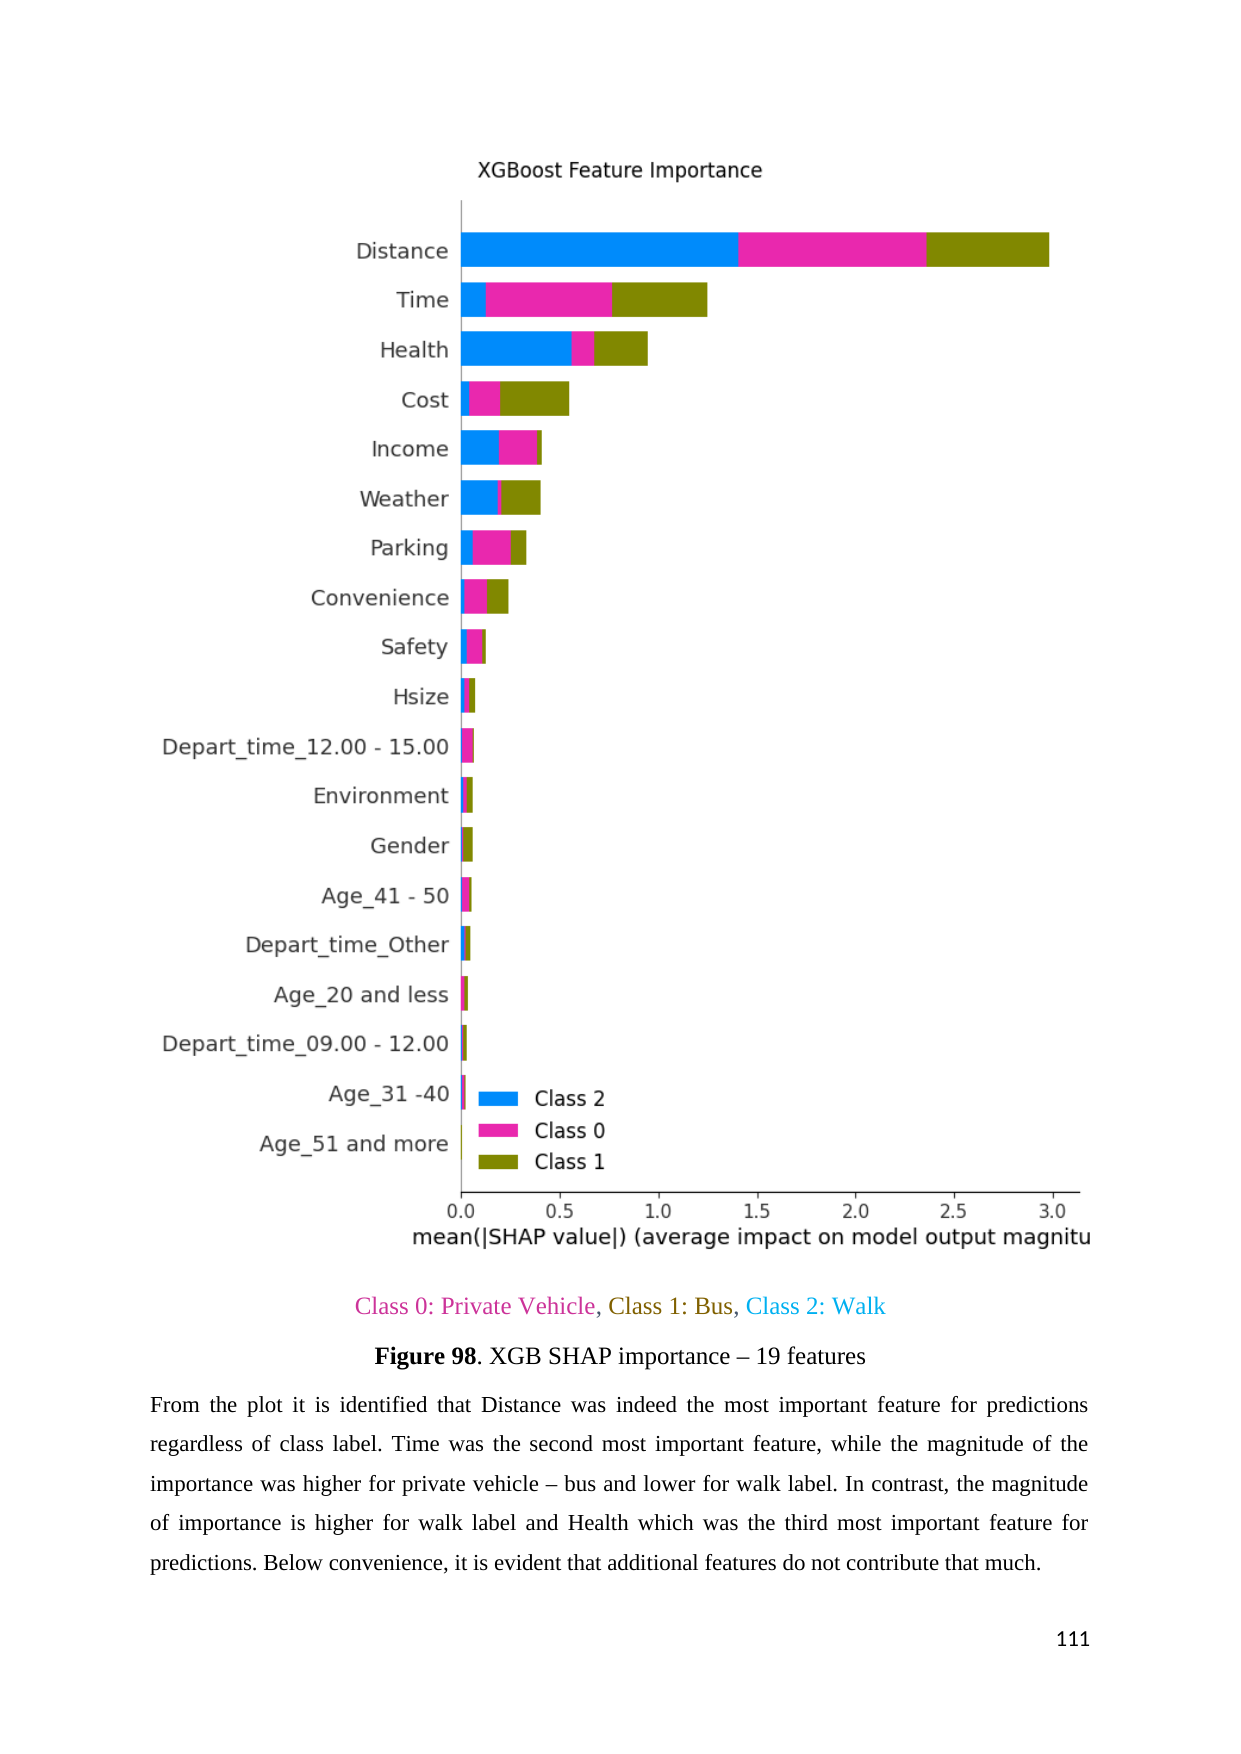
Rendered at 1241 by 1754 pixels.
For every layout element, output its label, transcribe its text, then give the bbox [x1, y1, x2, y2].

text Figure 98. XGB SHAP importance – 19 features [150, 1341, 1090, 1370]
text Class 0: Private Vehicle, Class 1: Bus, Class 2: Walk [150, 1291, 1090, 1320]
picture [150, 150, 1091, 1261]
text From the plot it is identified that Distance was indeed the most important feature for predictions regardless of class label. Time was the second most important feature, while the magnitude of the importance was higher for private vehicle – bus and lower for walk label. In contrast, the magnitude of importance is higher for walk label and Health which was the third most important feature for predictions. Below convenience, it is evident that additional features do not contribute that much. [150, 1391, 1090, 1575]
